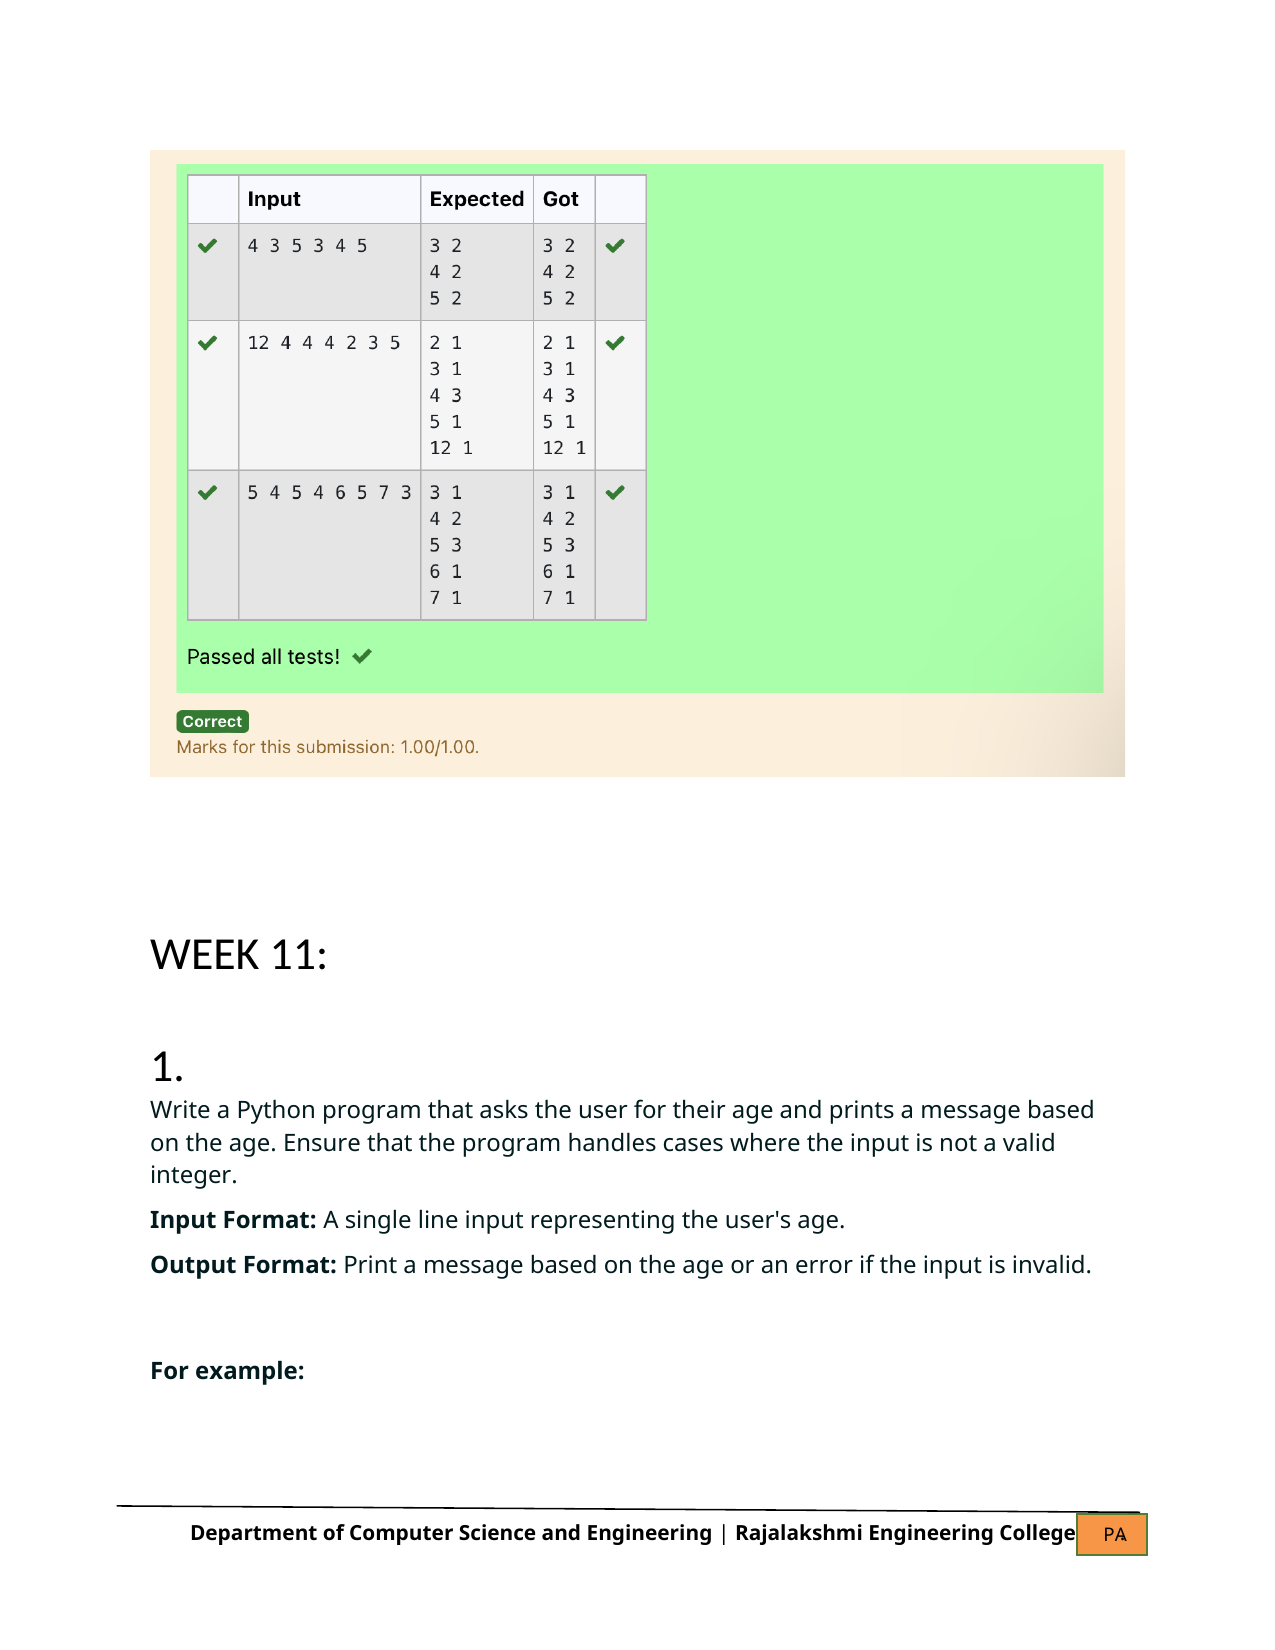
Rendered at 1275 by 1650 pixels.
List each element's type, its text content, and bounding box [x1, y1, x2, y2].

text Input Format: A single line input representing the user's age. [150, 1203, 1125, 1236]
text Write a Python program that asks the user for their age and prints a message based on the age. Ensure that the program handles cases where the input is not a valid integer. [150, 1093, 1125, 1191]
picture [150, 150, 1125, 777]
text WEEK 11: [150, 925, 1125, 981]
text For example: [150, 1354, 1125, 1386]
text 1. [150, 1037, 1125, 1093]
text Output Format: Print a message based on the age or an error if the input is invalid. [150, 1248, 1125, 1281]
